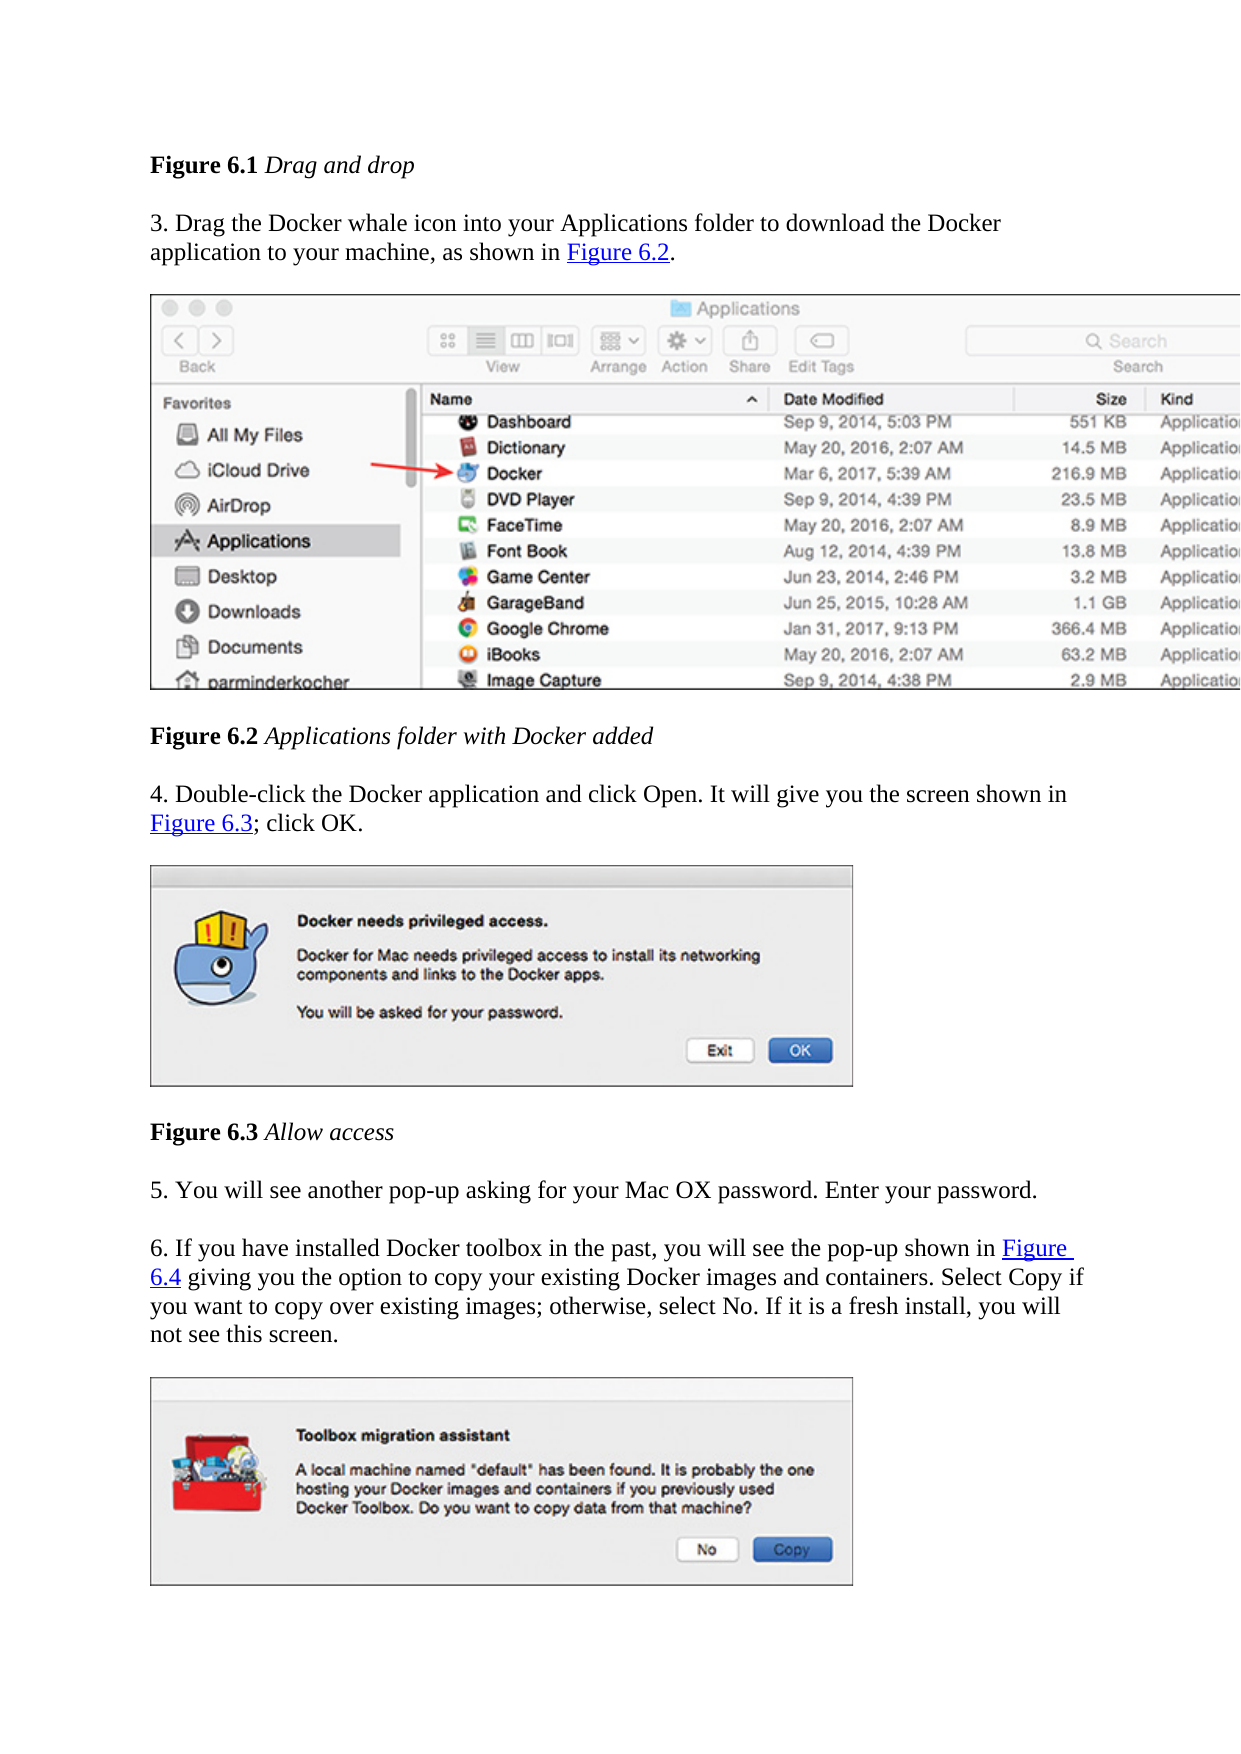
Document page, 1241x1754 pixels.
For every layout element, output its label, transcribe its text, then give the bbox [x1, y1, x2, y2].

picture [150, 865, 854, 1087]
picture [150, 1377, 854, 1586]
text 3. Drag the Docker whale icon into your Applications folder to download the Docker application to your machine, as shown in Figure 6.2. [150, 208, 1090, 265]
text Figure 6.1 Drag and drop [150, 150, 1090, 179]
text 4. Double-click the Docker application and click Open. It will give you the screen shown in Figure 6.3; click OK. [150, 779, 1090, 837]
picture [150, 294, 1241, 690]
text 6. If you have installed Docker toolbox in the past, you will see the pop-up shown in Figure 6.4 giving you the option to copy your existing Docker images and containers. Select Copy if you want to copy over existing images; otherwise, select No. If it is a fresh install, you will not see this screen. [150, 1233, 1090, 1348]
text Figure 6.3 Allow access [150, 1117, 1090, 1146]
text Figure 6.2 Applications folder with Docker added [150, 721, 1090, 750]
text 5. You will see another pop-up asking for your Mac OX password. Enter your password. [150, 1175, 1090, 1204]
